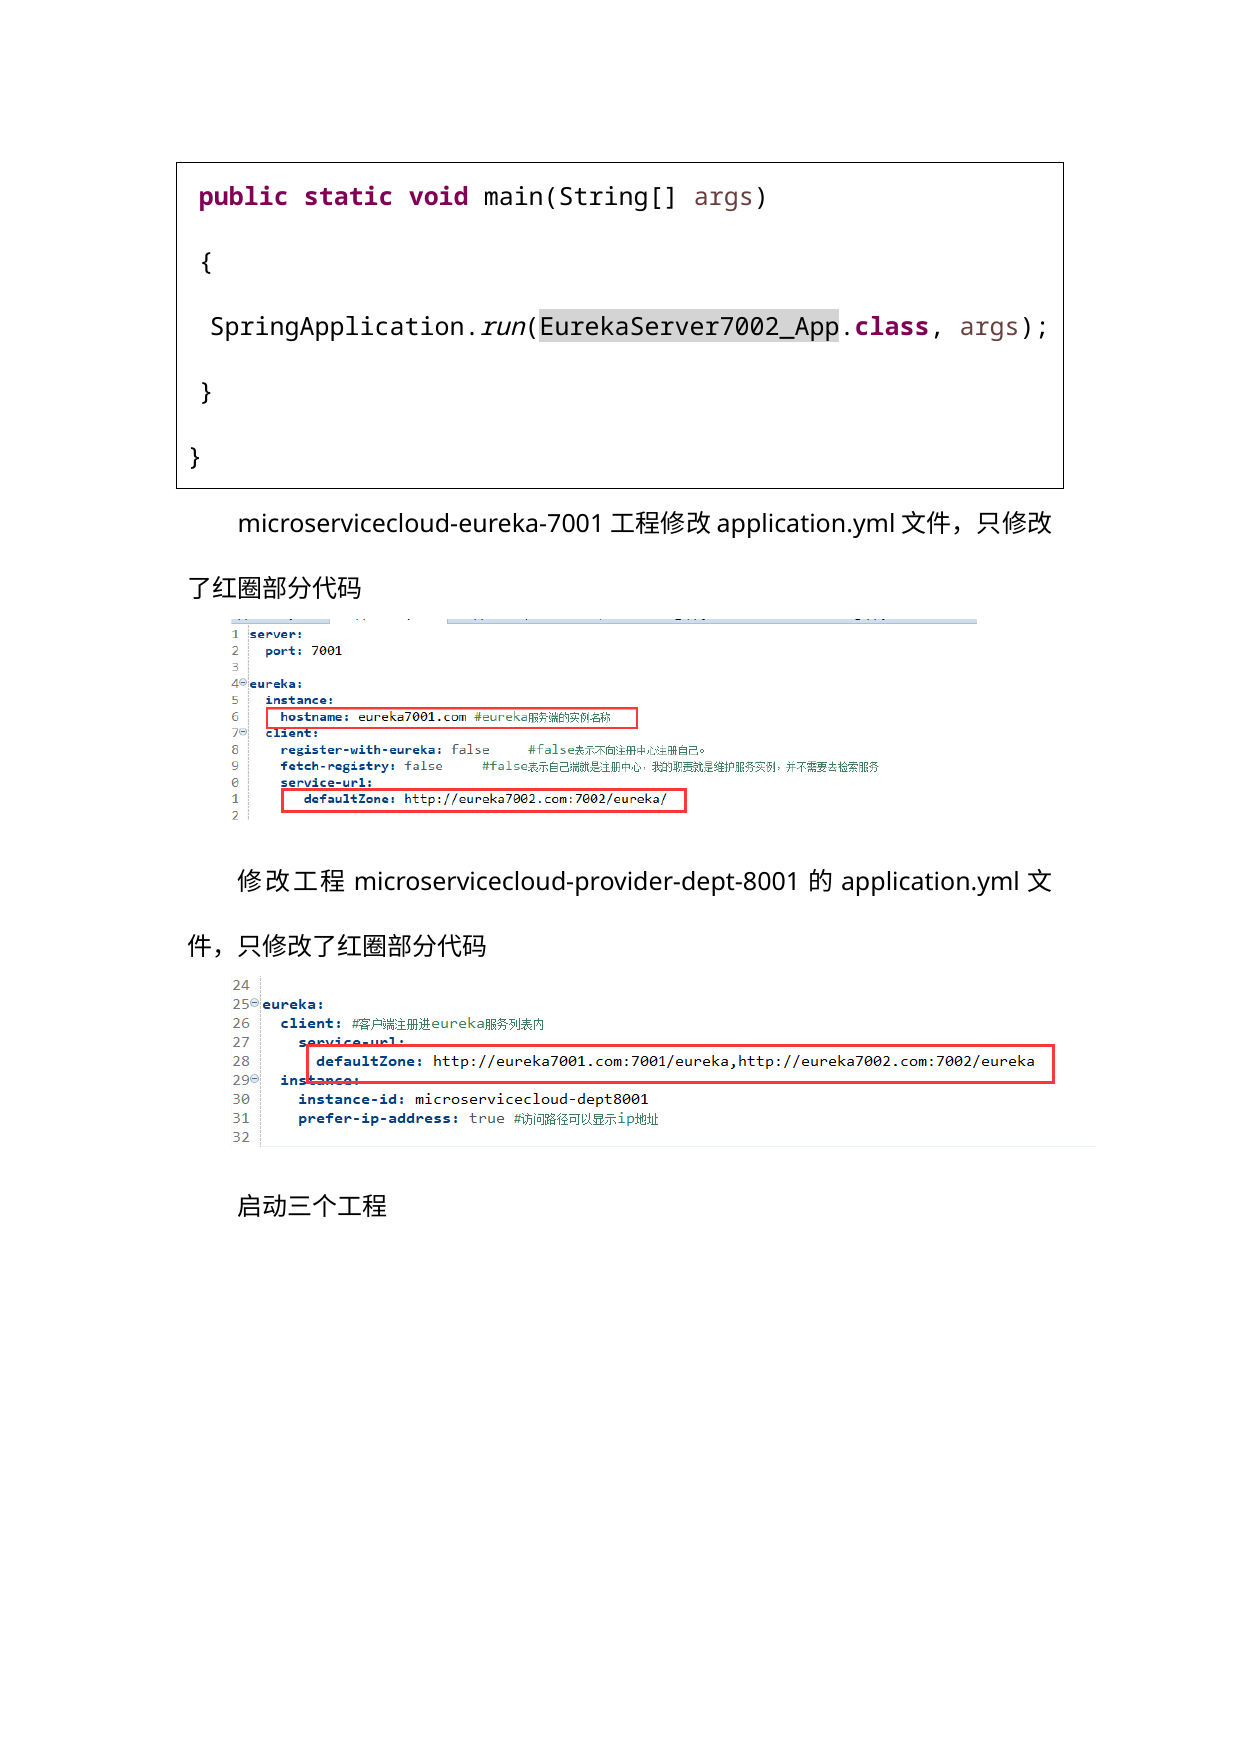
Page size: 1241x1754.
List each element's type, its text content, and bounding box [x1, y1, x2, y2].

list microservicecloud-eureka-7001工程修改application.yml文件，只修改了红圈部分代码 [187, 489, 1053, 619]
picture [231, 619, 977, 820]
list 修改工程microservicecloud-provider-dept-8001的application.yml文件，只修改了红圈部分代码 [187, 847, 1053, 977]
list 启动三个工程 [187, 1172, 1053, 1237]
picture [231, 976, 1097, 1147]
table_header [177, 163, 1063, 488]
